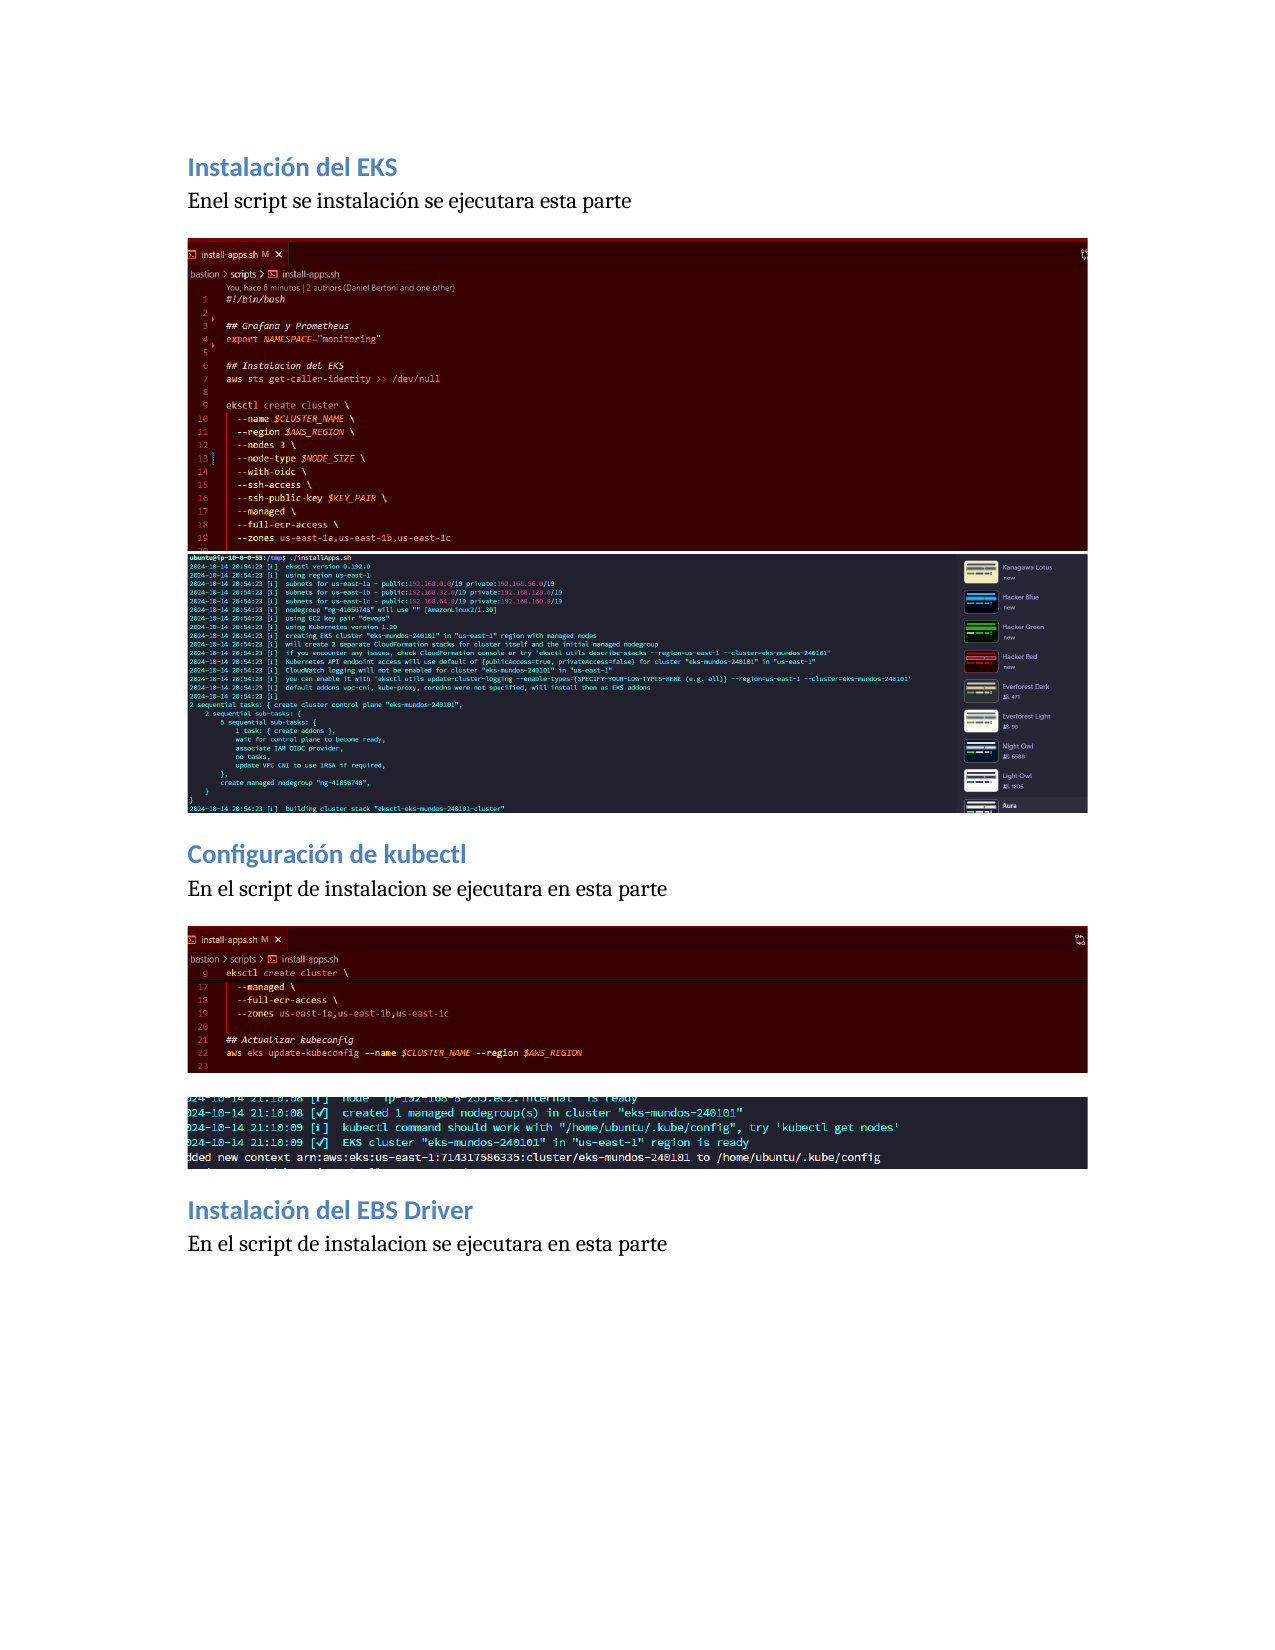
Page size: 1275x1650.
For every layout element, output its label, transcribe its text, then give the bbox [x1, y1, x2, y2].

subtitle Instalación del EBS Driver [187, 1193, 1087, 1226]
picture [187, 1097, 1088, 1169]
picture [187, 554, 1088, 813]
subtitle Configuración de kubectl [187, 837, 1087, 871]
subtitle Instalación del EKS [187, 150, 1087, 183]
text Enel script se instalación se ejecutara esta parte [187, 188, 1087, 214]
picture [187, 238, 1088, 551]
picture [187, 926, 1088, 1073]
text En el script de instalacion se ejecutara en esta parte [187, 1231, 1087, 1257]
text En el script de instalacion se ejecutara en esta parte [187, 875, 1087, 902]
